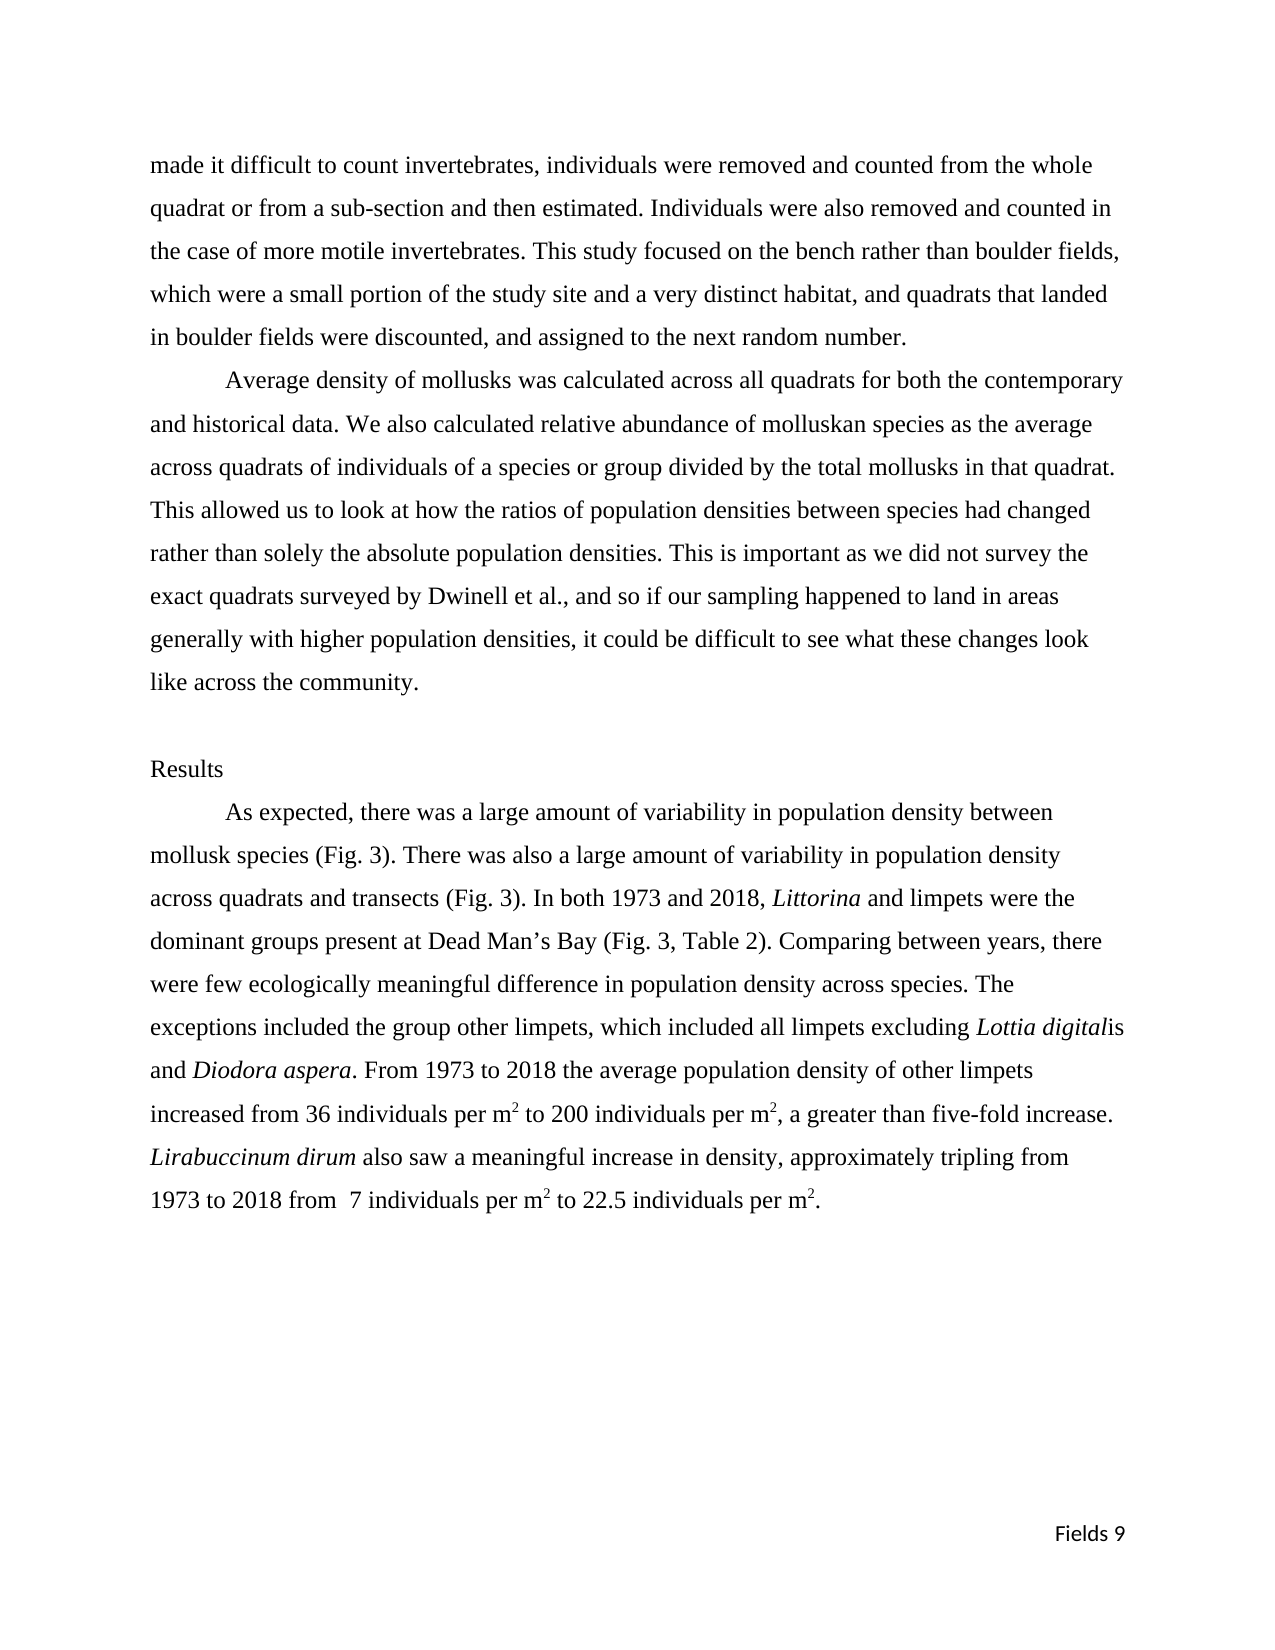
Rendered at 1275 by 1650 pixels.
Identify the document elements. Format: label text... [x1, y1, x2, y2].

text Average density of mollusks was calculated across all quadrats for both the contemporary and historical data. We also calculated relative abundance of molluskan species as the average across quadrats of individuals of a species or group divided by the total mollusks in that quadrat. This allowed us to look at how the ratios of population densities between species had changed rather than solely the absolute population densities. This is important as we did not survey the exact quadrats surveyed by Dwinell et al., and so if our sampling happened to land in areas generally with higher population densities, it could be difficult to see what these changes look like across the community. [150, 366, 1125, 696]
text As expected, there was a large amount of variability in population density between mollusk species (Fig. 3). There was also a large amount of variability in population density across quadrats and transects (Fig. 3). In both 1973 and 2018, Littorina and limpets were the dominant groups present at Dead Man’s Bay (Fig. 3, Table 2). Comparing between years, there were few ecologically meaningful difference in population density across species. The exceptions included the group other limpets, which included all limpets excluding Lottia digitalis and Diodora aspera. From 1973 to 2018 the average population density of other limpets increased from 36 individuals per m2 to 200 individuals per m2, a greater than five-fold increase. Lirabuccinum dirum also saw a meaningful increase in density, approximately tripling from 1973 to 2018 from 7 individuals per m2 to 22.5 individuals per m2. [150, 797, 1125, 1214]
text Results [150, 754, 1125, 782]
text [150, 150, 1125, 351]
